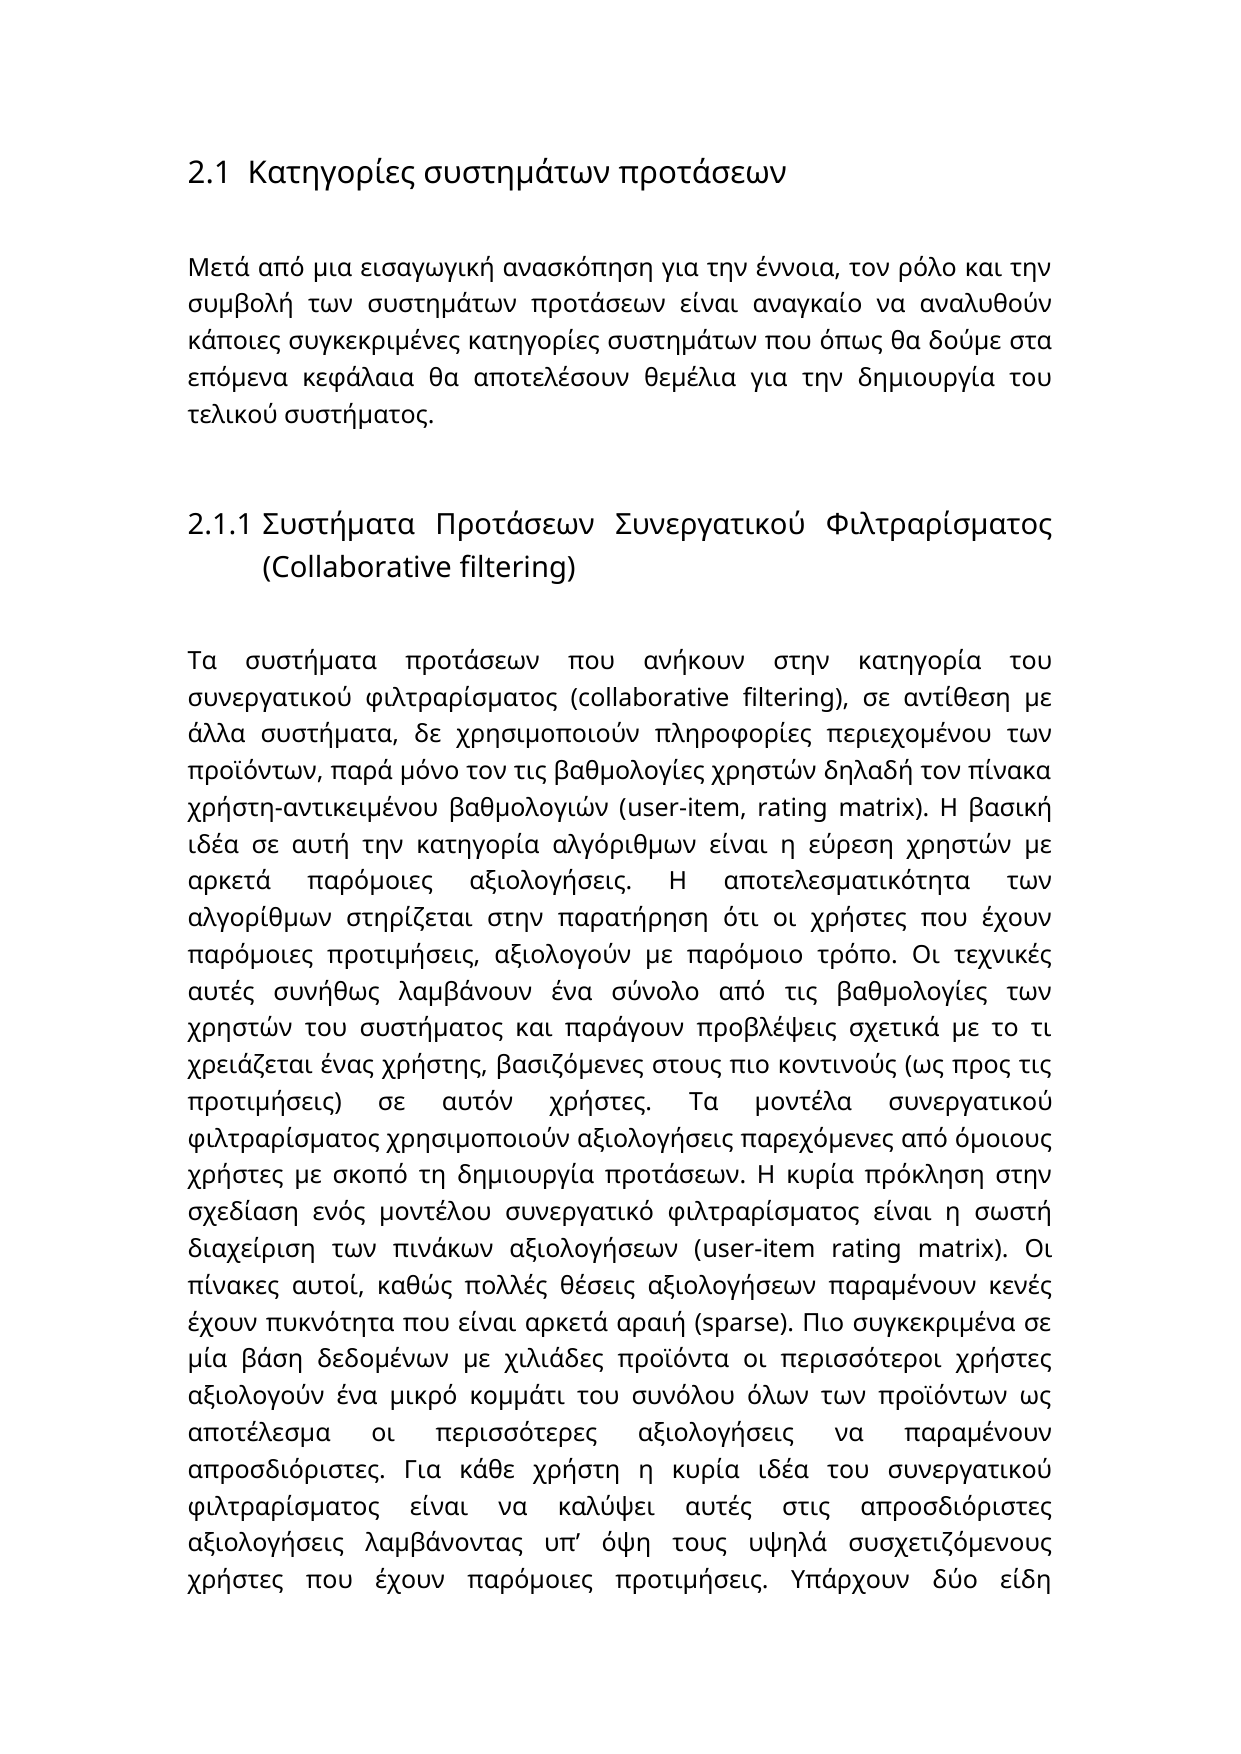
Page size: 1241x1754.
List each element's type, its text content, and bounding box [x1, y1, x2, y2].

subtitle Συστήματα Προτάσεων Συνεργατικού Φιλτραρίσματος (Collaborative filtering) [187, 503, 1053, 586]
text Μετά από μια εισαγωγική ανασκόπηση για την έννοια, τον ρόλο και την συμβολή των συστημάτων προτάσεων είναι αναγκαίο να αναλυθούν κάποιες συγκεκριμένες κατηγορίες συστημάτων που όπως θα δούμε στα επόμενα κεφάλαια θα αποτελέσουν θεμέλια για την δημιουργία του τελικού συστήματος. [187, 249, 1053, 431]
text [187, 642, 1053, 1596]
subtitle Κατηγορίες συστημάτων προτάσεων [187, 150, 1053, 193]
